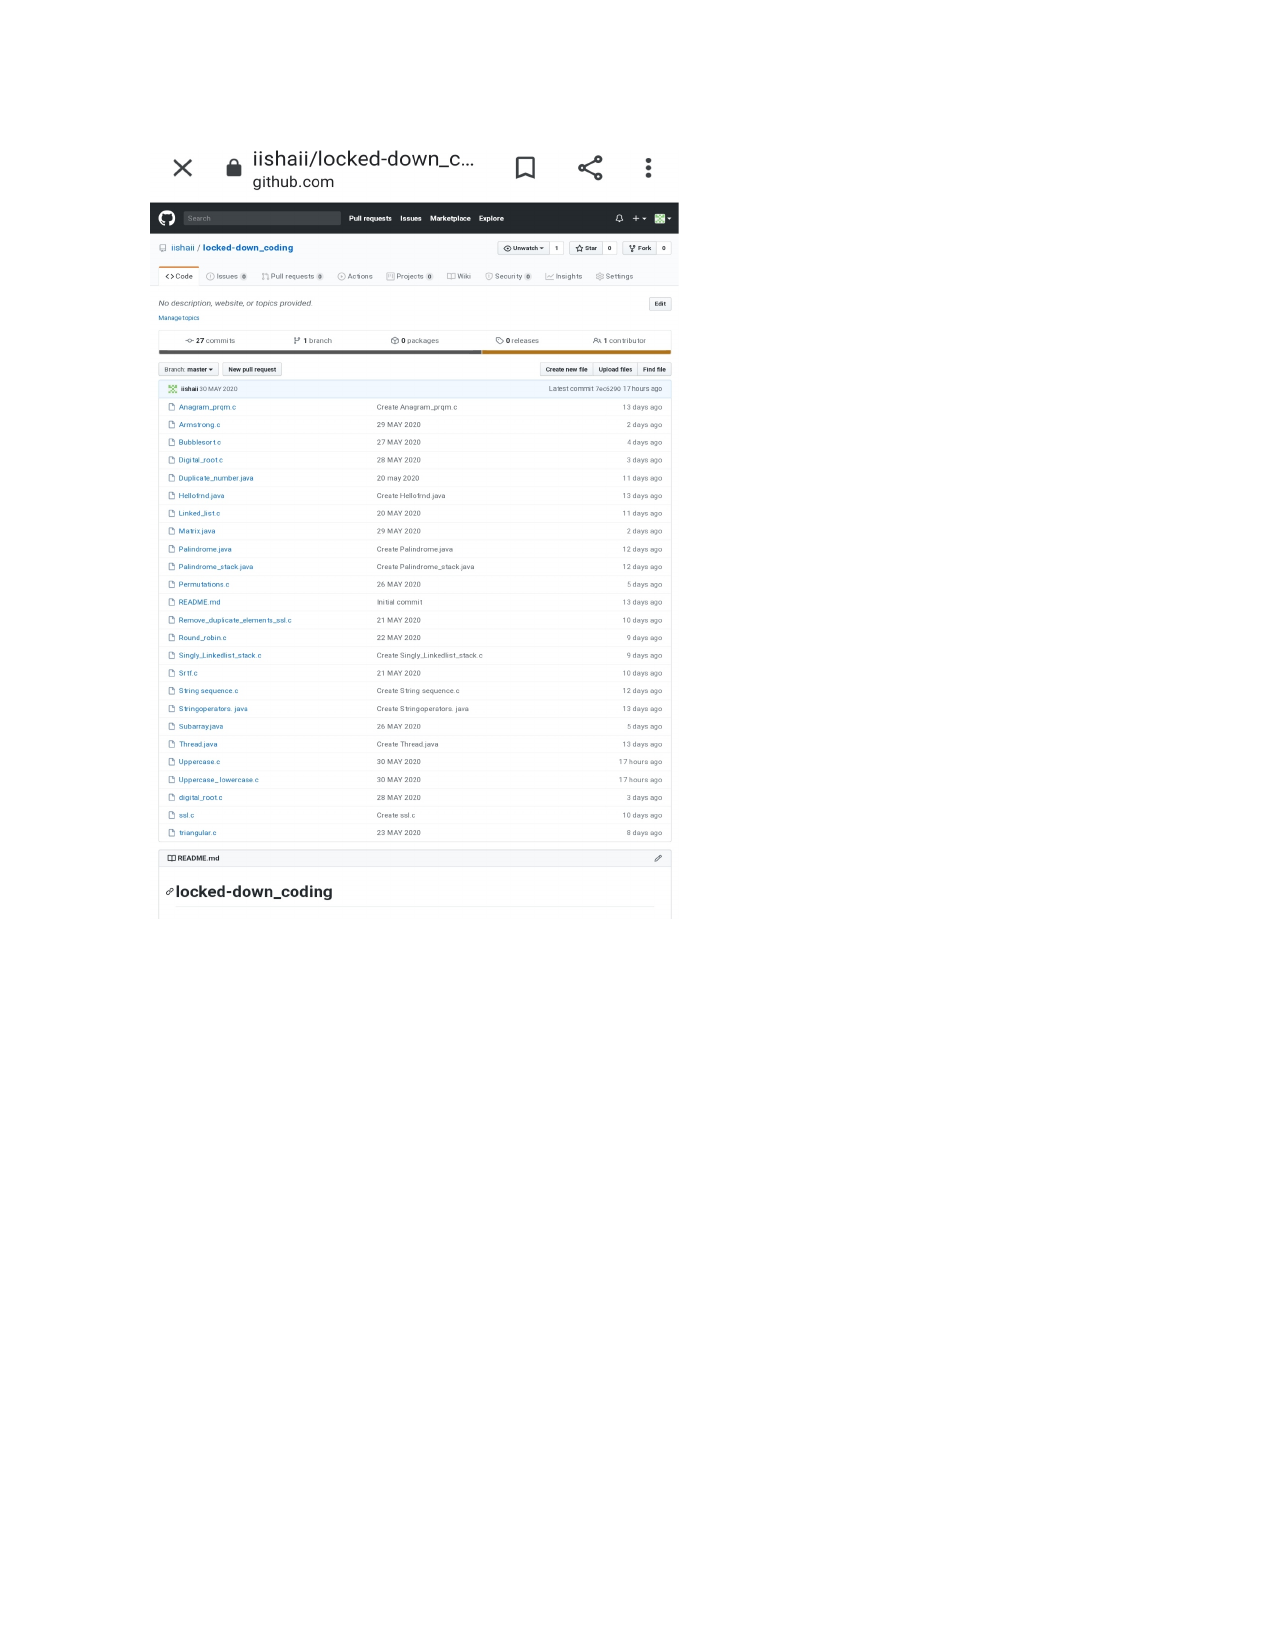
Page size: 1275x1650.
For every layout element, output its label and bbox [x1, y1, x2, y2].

picture [150, 150, 679, 919]
